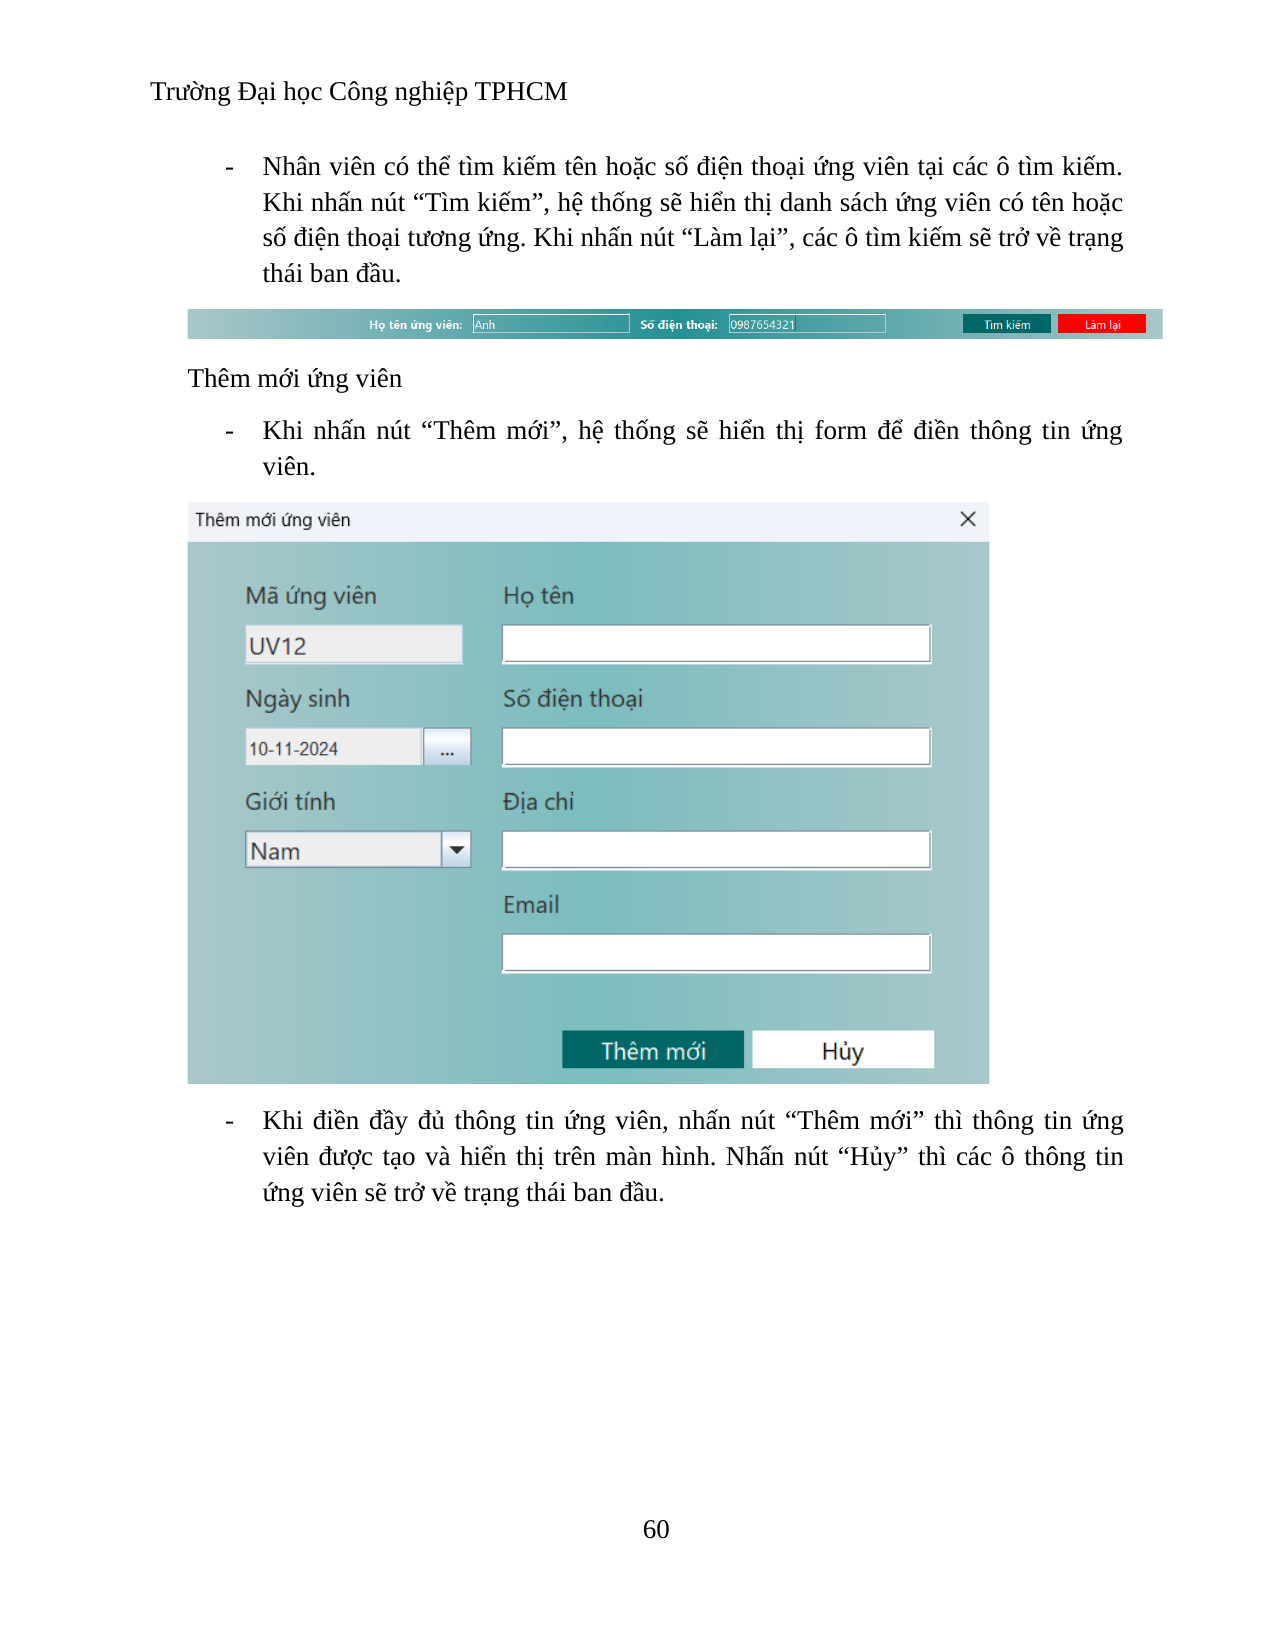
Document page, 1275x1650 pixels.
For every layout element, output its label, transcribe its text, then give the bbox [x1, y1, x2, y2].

text Thêm mới ứng viên [187, 362, 1125, 393]
picture [187, 309, 1163, 339]
list Khi điền đầy đủ thông tin ứng viên, nhấn nút “Thêm mới” thì thông tin ứng viên được tạo và hiển thị trên màn hình. Nhấn nút “Hủy” thì các ô thông tin ứng viên sẽ trở về trạng thái ban đầu. [225, 1104, 1125, 1207]
list Nhân viên có thể tìm kiếm tên hoặc số điện thoại ứng viên tại các ô tìm kiếm. Khi nhấn nút “Tìm kiếm”, hệ thống sẽ hiển thị danh sách ứng viên có tên hoặc số điện thoại tương ứng. Khi nhấn nút “Làm lại”, các ô tìm kiếm sẽ trở về trạng thái ban đầu. [225, 150, 1125, 288]
picture [187, 502, 990, 1084]
list Khi nhấn nút “Thêm mới”, hệ thống sẽ hiển thị form để điền thông tin ứng viên. [225, 414, 1125, 481]
